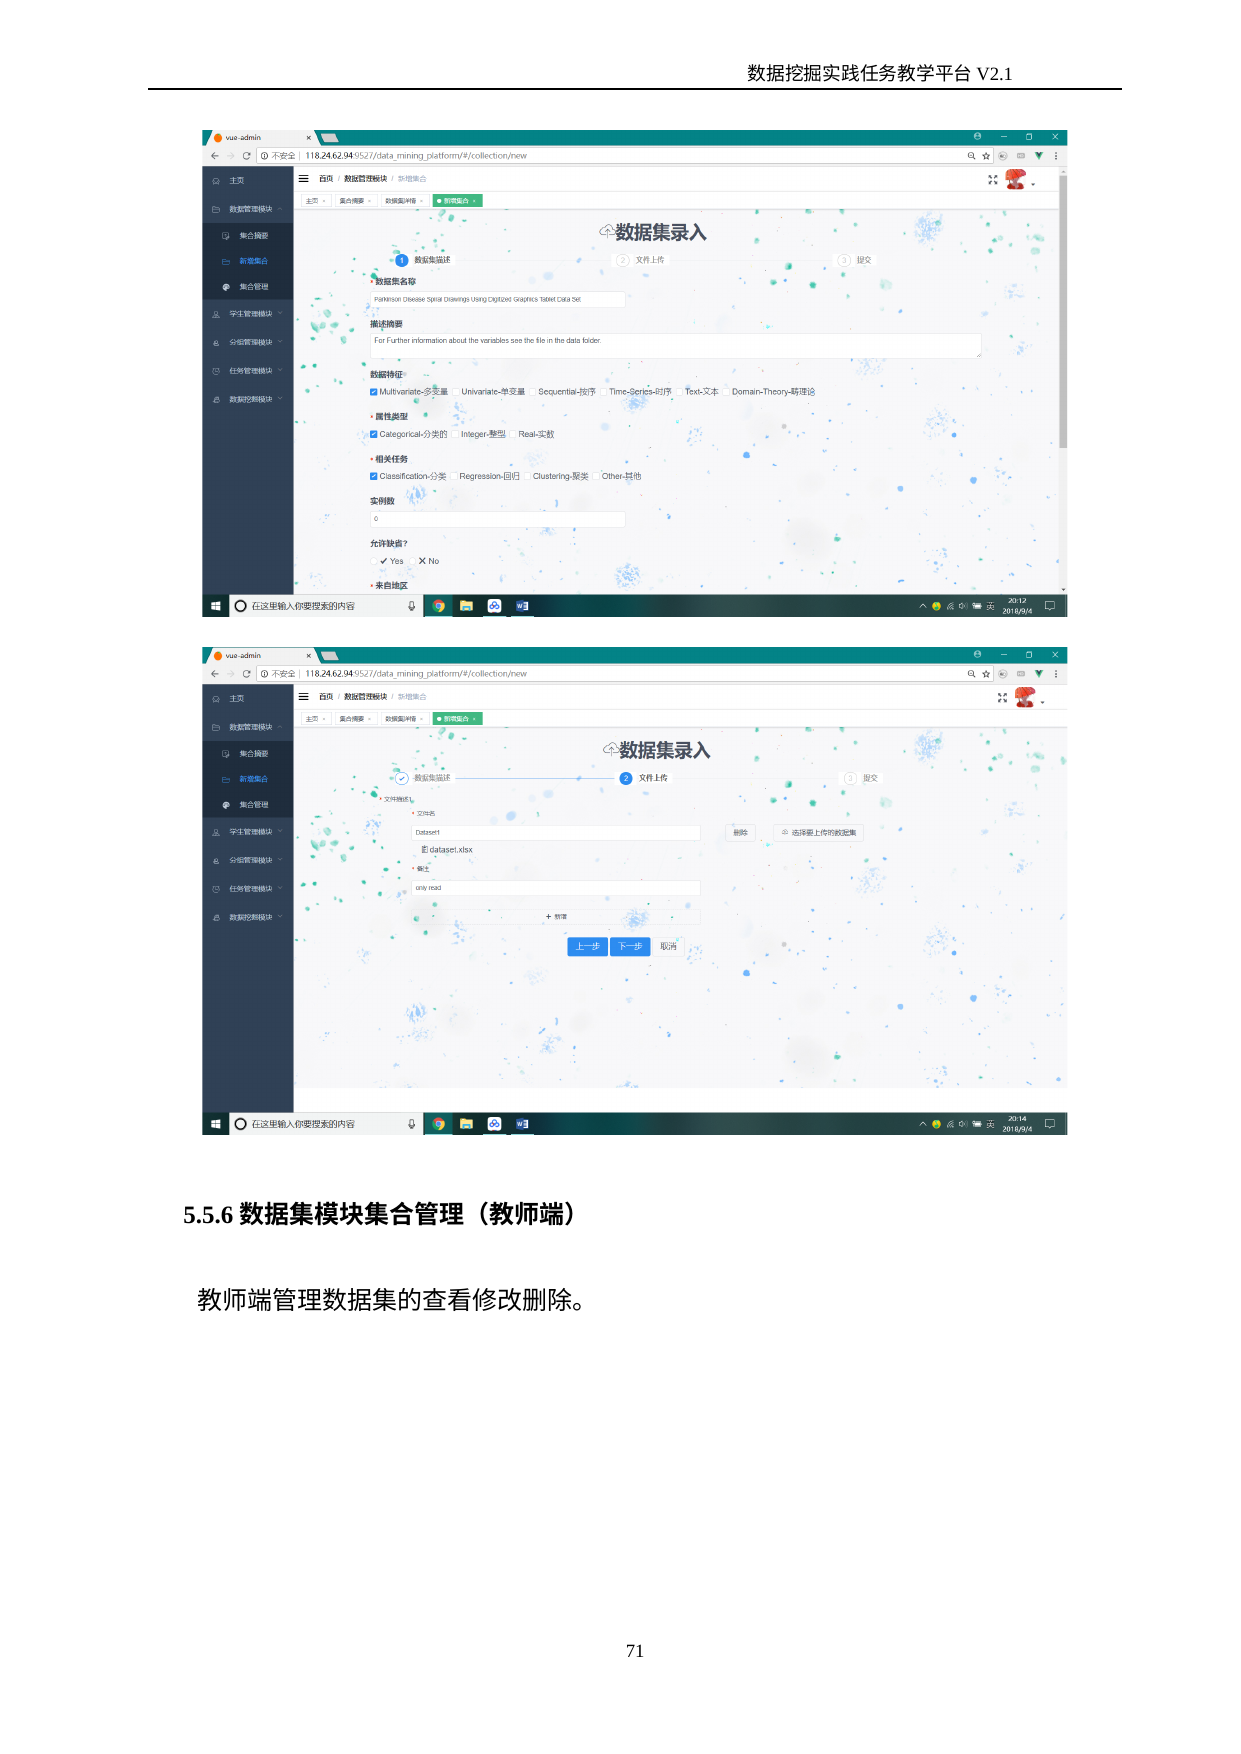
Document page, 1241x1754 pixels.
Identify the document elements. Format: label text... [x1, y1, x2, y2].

subtitle 数据集模块集合管理（教师端） [183, 1178, 1122, 1246]
picture [202, 647, 1068, 1135]
picture [202, 130, 1068, 617]
text 教师端管理数据集的查看修改删除。 [198, 1265, 1122, 1333]
